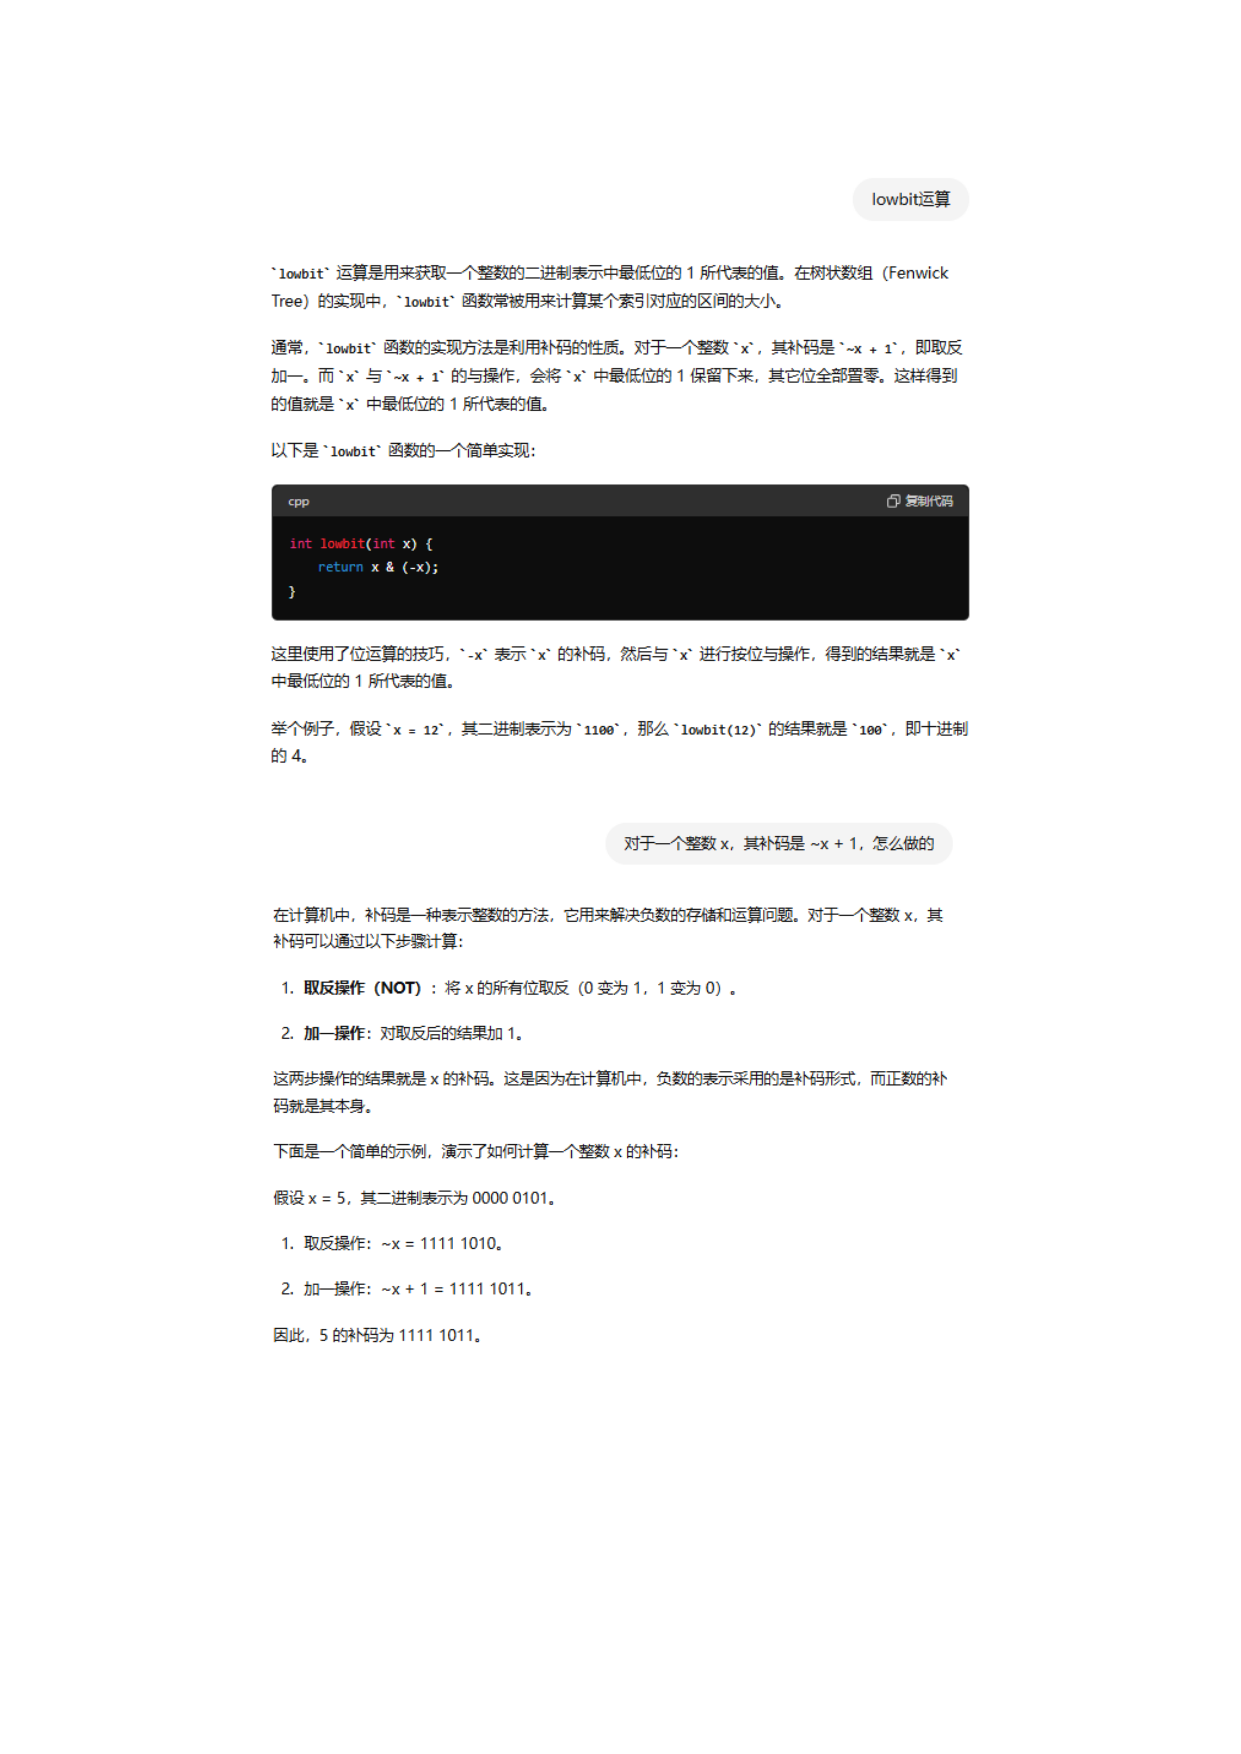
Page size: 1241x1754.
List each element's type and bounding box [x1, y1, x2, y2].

picture [262, 812, 978, 1353]
picture [262, 162, 978, 780]
